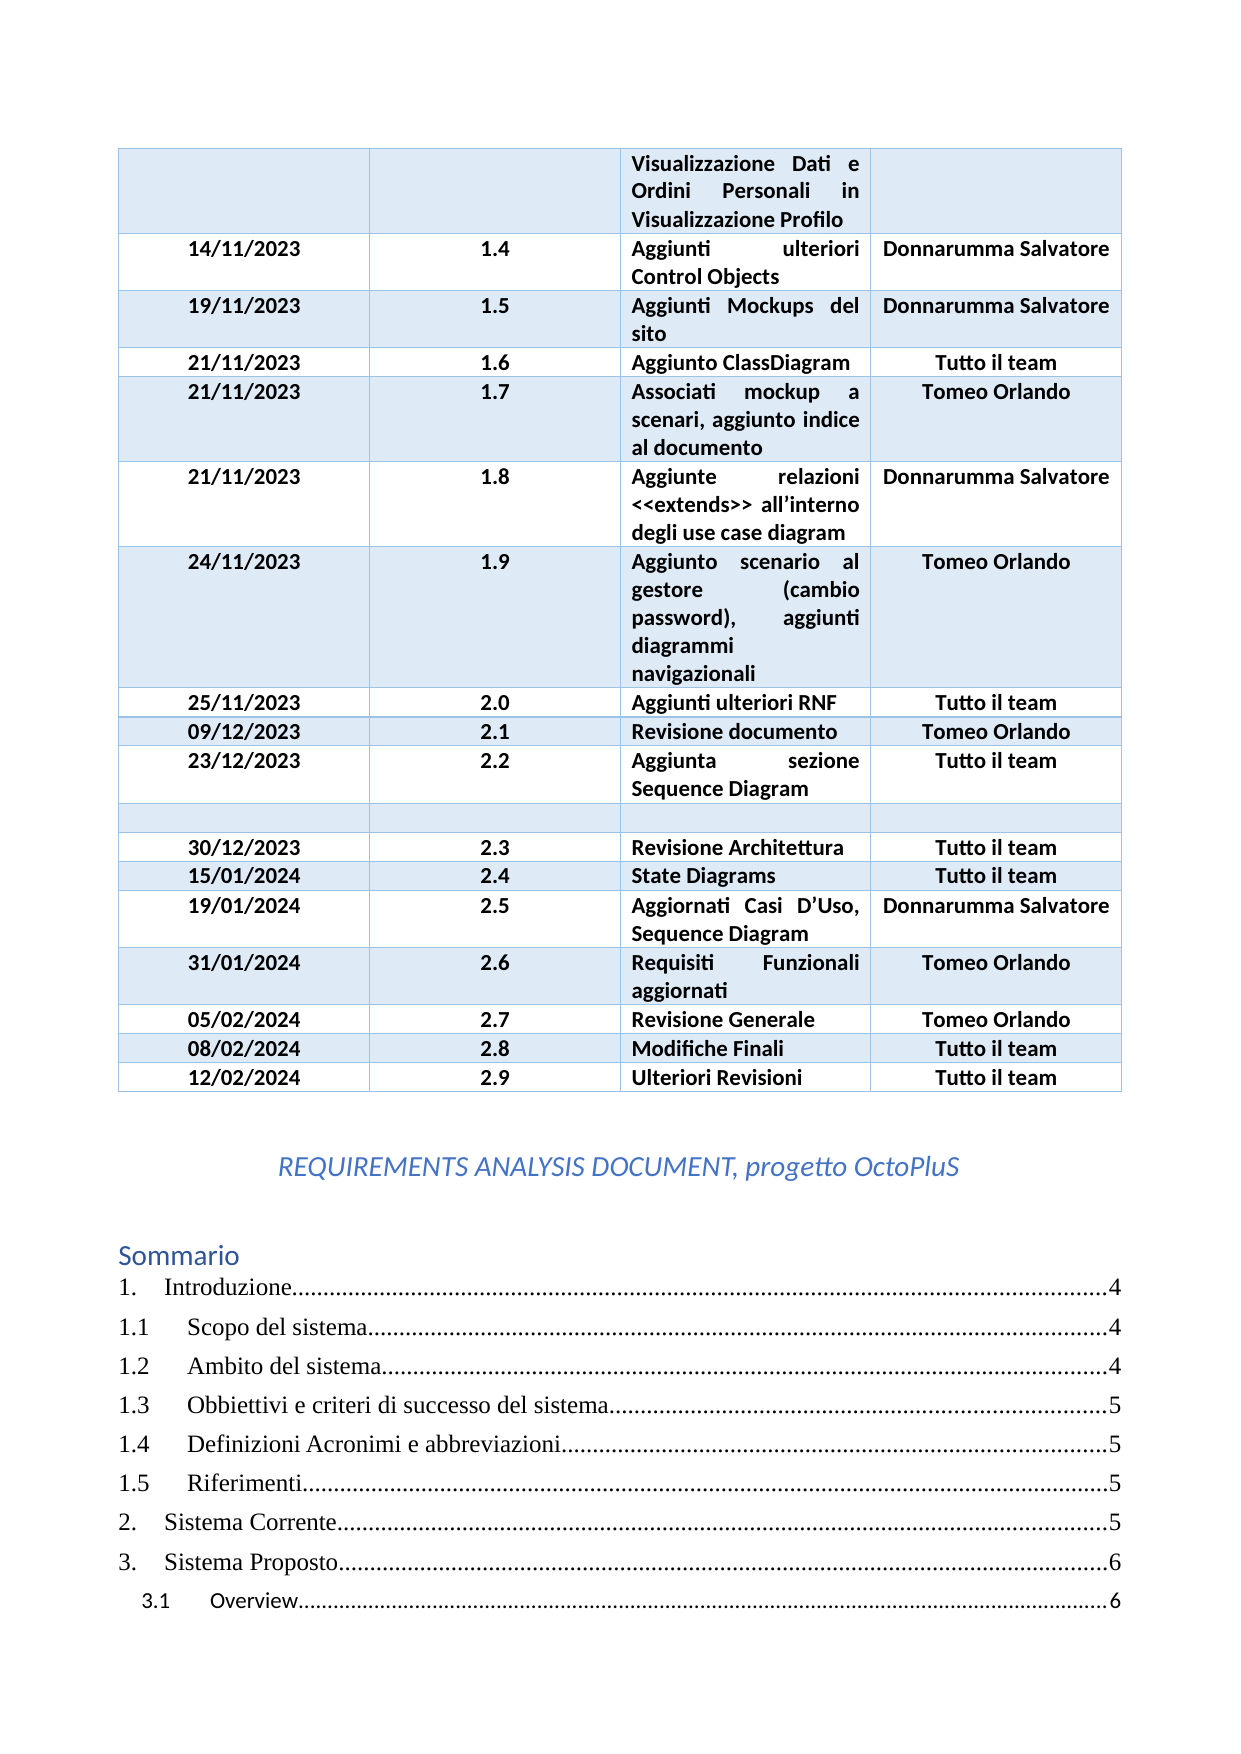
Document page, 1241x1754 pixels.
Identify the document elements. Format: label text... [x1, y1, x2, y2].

table_cell Tutto il team [871, 833, 1121, 861]
table_cell Tomeo Orlando [871, 547, 1121, 687]
table_cell 23/12/2023 [119, 746, 369, 802]
table_cell 2.7 [370, 1005, 620, 1033]
table_cell 1.3 [370, 149, 620, 233]
table_cell Aggiunti ulteriori RNF [621, 688, 870, 716]
table_cell 24/11/2023 [119, 547, 369, 687]
table_cell 2.6 [370, 948, 620, 1004]
table_cell 05/02/2024 [119, 1005, 369, 1033]
table_cell 1.4 [370, 234, 620, 290]
table_cell 08/02/2024 [119, 1034, 369, 1062]
table_cell Tomeo Orlando [871, 948, 1121, 1004]
table_cell 1.5 [370, 291, 620, 347]
table_cell Tutto il team [871, 1063, 1121, 1091]
table_cell 1.8 [370, 462, 620, 546]
table_cell 1.7 [370, 377, 620, 461]
table_cell 14/11/2023 [119, 234, 369, 290]
table_cell Tutto il team [871, 348, 1121, 376]
table_cell Tomeo Orlando [871, 1005, 1121, 1033]
table_cell Donnarumma Salvatore [871, 891, 1121, 947]
table_cell 2.9 [370, 1063, 620, 1091]
table_cell Associati mockup a scenari, aggiunto indice al documento [621, 377, 870, 461]
table_cell Aggiunto scenario al gestore (cambio password), aggiunti diagrammi navigazionali [621, 547, 870, 687]
table_cell 19/11/2023 [119, 291, 369, 347]
table_cell Aggiunti ulteriori Control Objects [621, 234, 870, 290]
table_cell 09/12/2023 [119, 718, 369, 745]
table_cell Tomeo Orlando [871, 718, 1121, 745]
table_cell 25/11/2023 [119, 688, 369, 716]
table_cell Donnarumma Salvatore [871, 462, 1121, 546]
table_cell [871, 804, 1121, 832]
table_cell Revisione documento [621, 718, 870, 745]
table_cell [370, 804, 620, 832]
table_cell Aggiunta sezione Sequence Diagram [621, 746, 870, 802]
table_cell 07/11/2023 [119, 149, 369, 233]
table_cell 1.6 [370, 348, 620, 376]
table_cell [621, 149, 870, 233]
table_cell 2.8 [370, 1034, 620, 1062]
table_cell Ulteriori Revisioni [621, 1063, 870, 1091]
table_cell Donnarumma Salvatore [871, 291, 1121, 347]
table_cell 19/01/2024 [119, 891, 369, 947]
table_cell State Diagrams [621, 862, 870, 890]
table_cell Aggiornati Casi D’Uso, Sequence Diagram [621, 891, 870, 947]
table_cell Aggiunti Mockups del sito [621, 291, 870, 347]
table_cell 2.0 [370, 688, 620, 716]
table_cell Aggiunte relazioni <<extends>> all’interno degli use case diagram [621, 462, 870, 546]
table_cell Donnarumma Salvatore [871, 234, 1121, 290]
table_cell 21/11/2023 [119, 462, 369, 546]
table_cell Tutto il team [871, 1034, 1121, 1062]
table_cell 2.1 [370, 718, 620, 745]
table_cell Tutto il team [871, 746, 1121, 802]
table_cell 30/12/2023 [119, 833, 369, 861]
table_cell Tutto il team [871, 862, 1121, 890]
table_cell 2.5 [370, 891, 620, 947]
table_cell Revisione Architettura [621, 833, 870, 861]
table_cell 1.9 [370, 547, 620, 687]
table_cell 15/01/2024 [119, 862, 369, 890]
table_cell [119, 804, 369, 832]
table_cell 21/11/2023 [119, 348, 369, 376]
table_cell Tomeo Orlando [871, 377, 1121, 461]
table_cell Modifiche Finali [621, 1034, 870, 1062]
table_cell 31/01/2024 [119, 948, 369, 1004]
text REQUIREMENTS ANALYSIS DOCUMENT, progetto OctoPluS [118, 1148, 1122, 1184]
table_cell Tutto il team [871, 688, 1121, 716]
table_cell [871, 149, 1121, 233]
table_cell 2.3 [370, 833, 620, 861]
table_cell Aggiunto ClassDiagram [621, 348, 870, 376]
table_cell Revisione Generale [621, 1005, 870, 1033]
table_cell 21/11/2023 [119, 377, 369, 461]
table_cell 12/02/2024 [119, 1063, 369, 1091]
table_cell 2.4 [370, 862, 620, 890]
table_cell [621, 804, 870, 832]
table_cell 2.2 [370, 746, 620, 802]
table_cell Requisiti Funzionali aggiornati [621, 948, 870, 1004]
